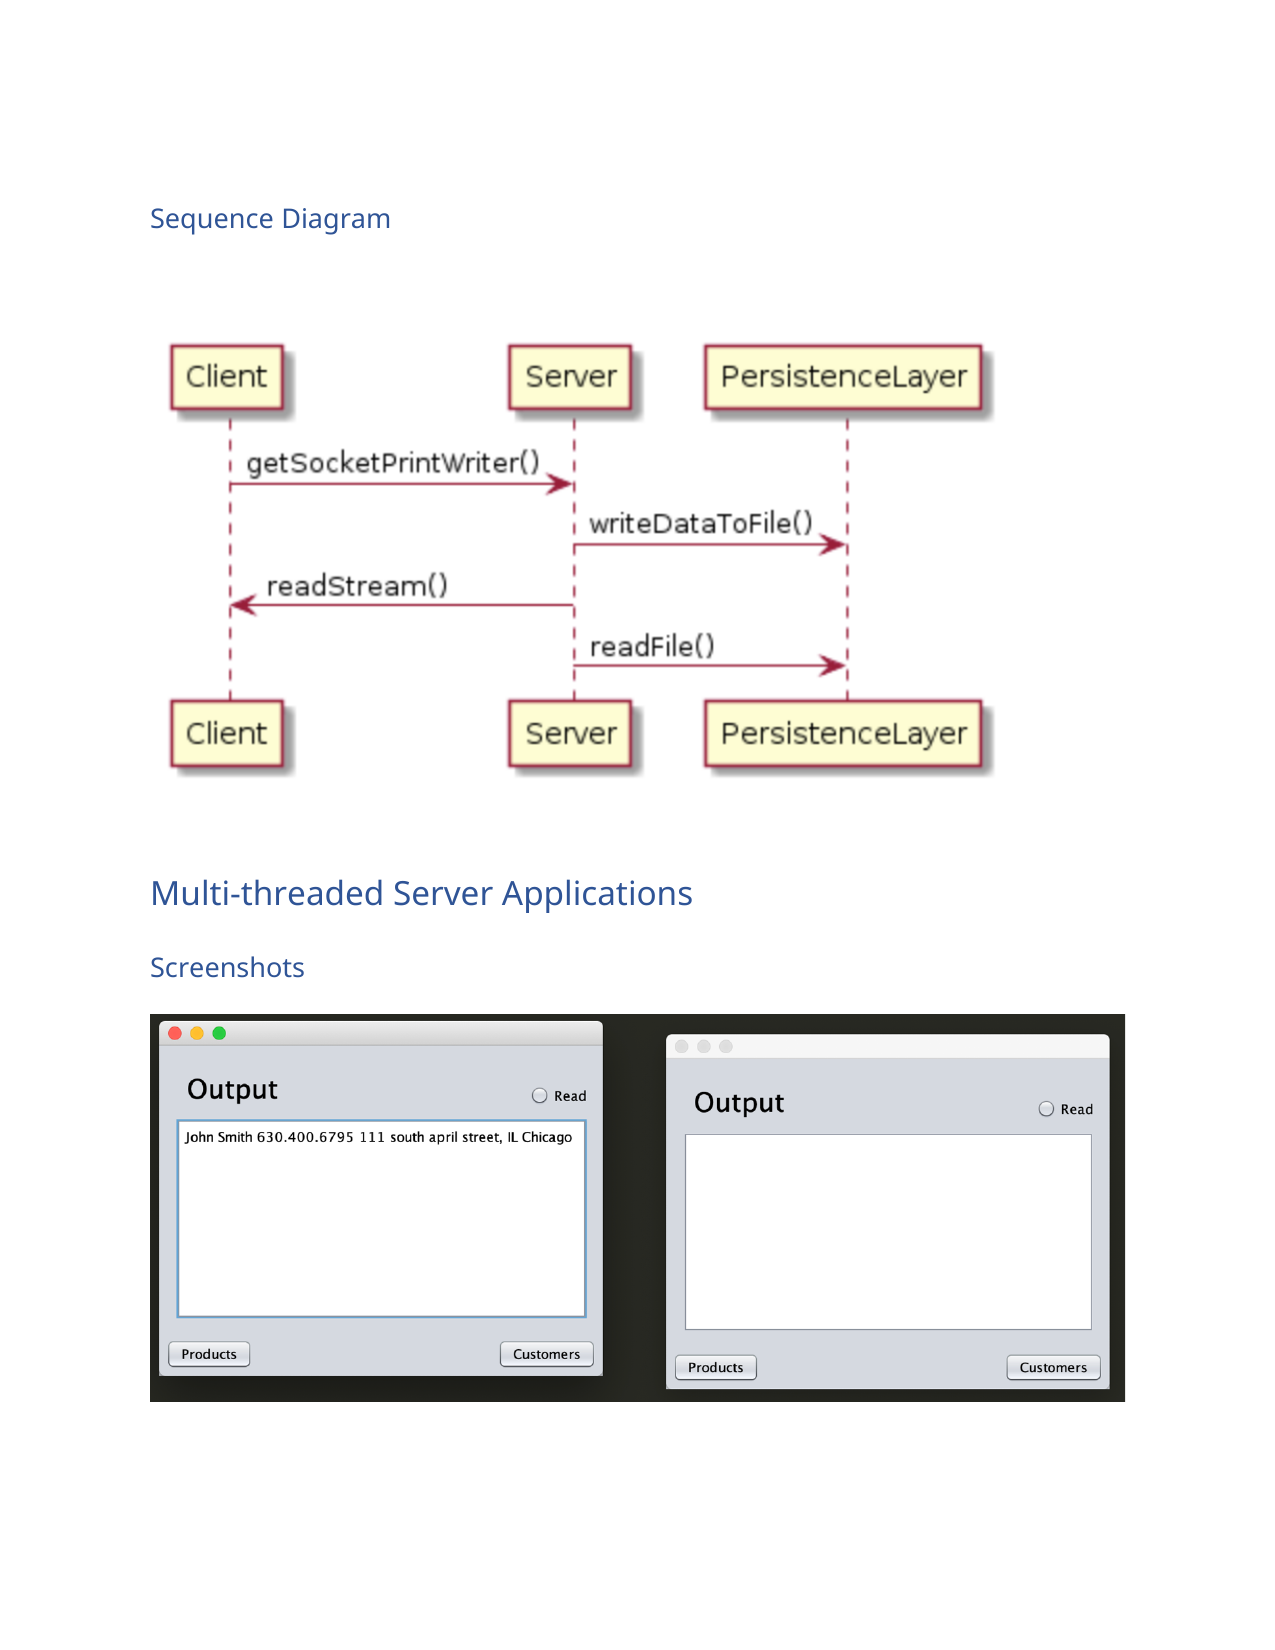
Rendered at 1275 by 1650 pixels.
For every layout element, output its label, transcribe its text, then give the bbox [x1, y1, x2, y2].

subtitle Sequence Diagram [150, 199, 1125, 236]
picture [150, 322, 1057, 817]
picture [150, 1014, 1125, 1402]
subtitle Screenshots [150, 948, 1125, 985]
subtitle Multi-threaded Server Applications [150, 870, 1125, 916]
